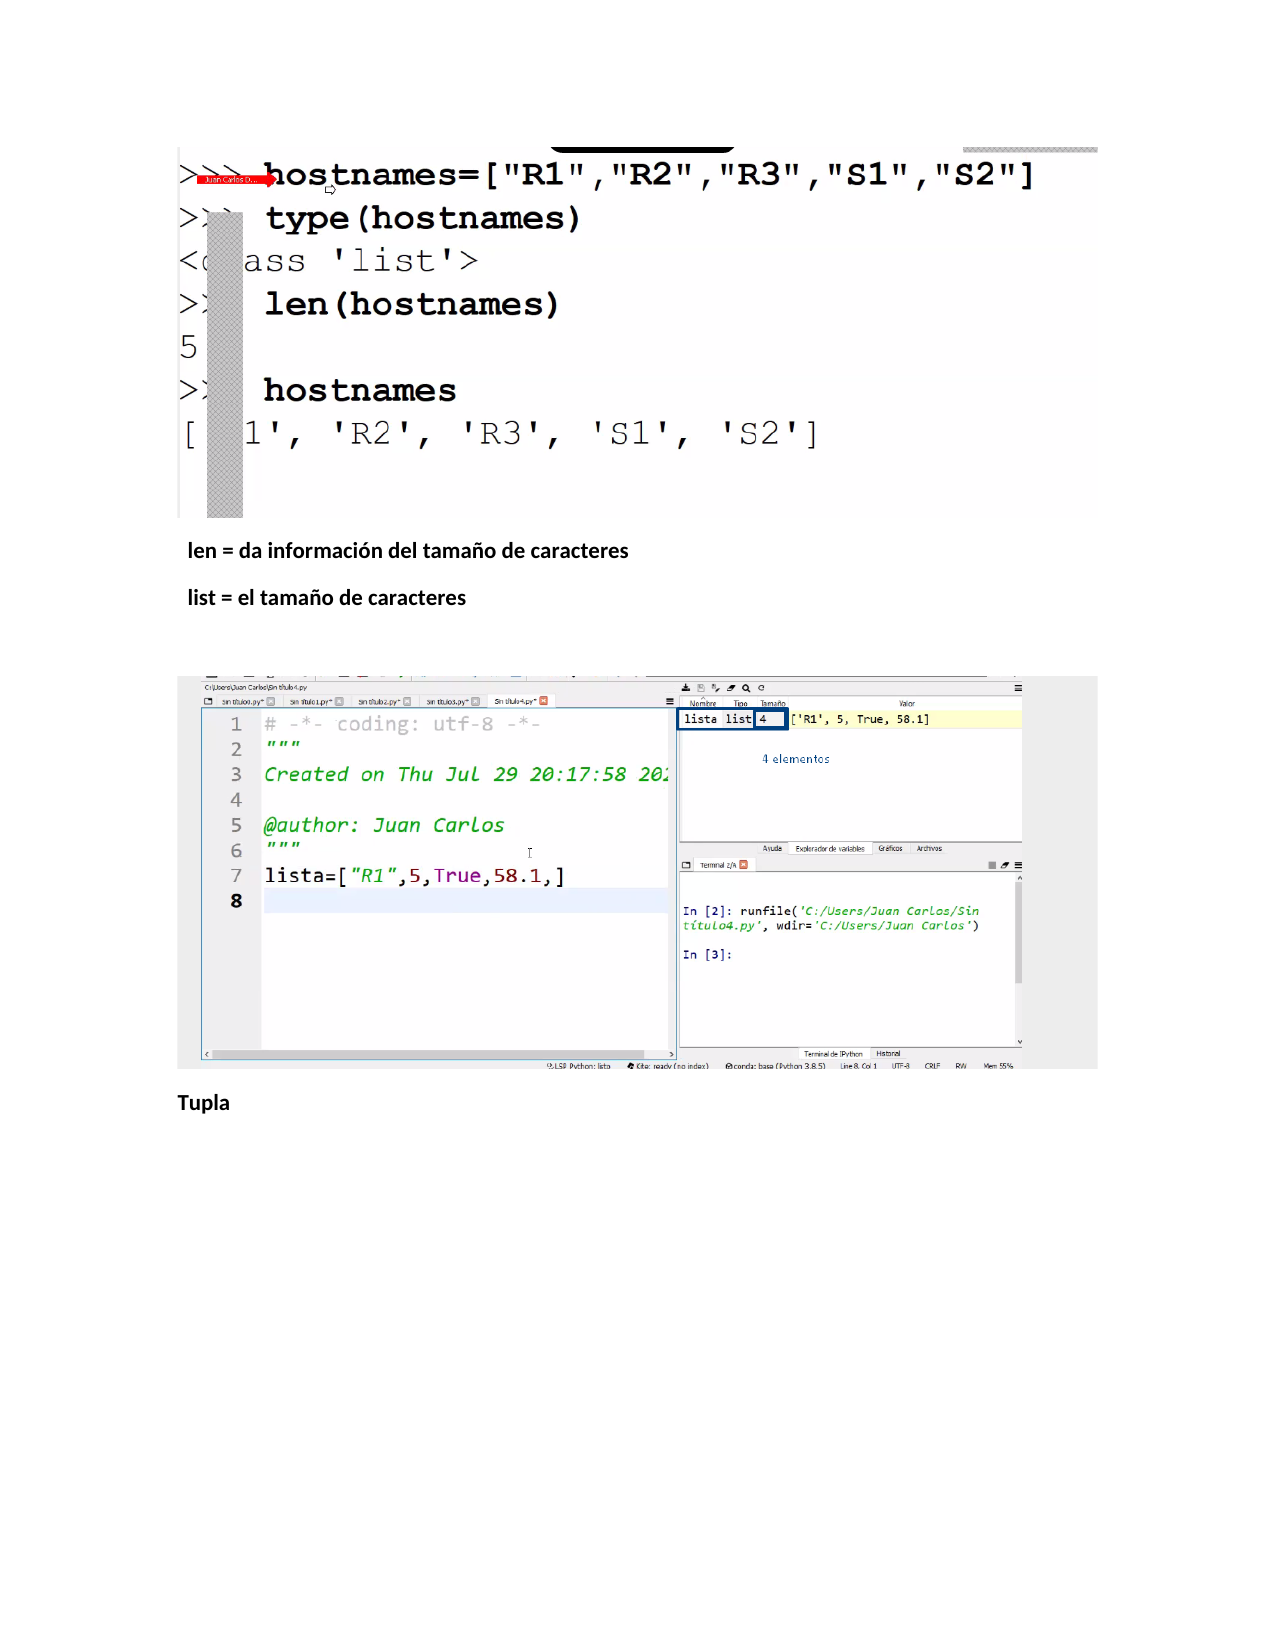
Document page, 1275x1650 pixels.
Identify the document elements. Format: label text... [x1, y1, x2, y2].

picture [177, 147, 1098, 518]
text Tupla [177, 1088, 1098, 1116]
picture [177, 676, 1098, 1069]
text list = el tamaño de caracteres [177, 583, 1098, 611]
text len = da información del tamaño de caracteres [177, 536, 1098, 564]
